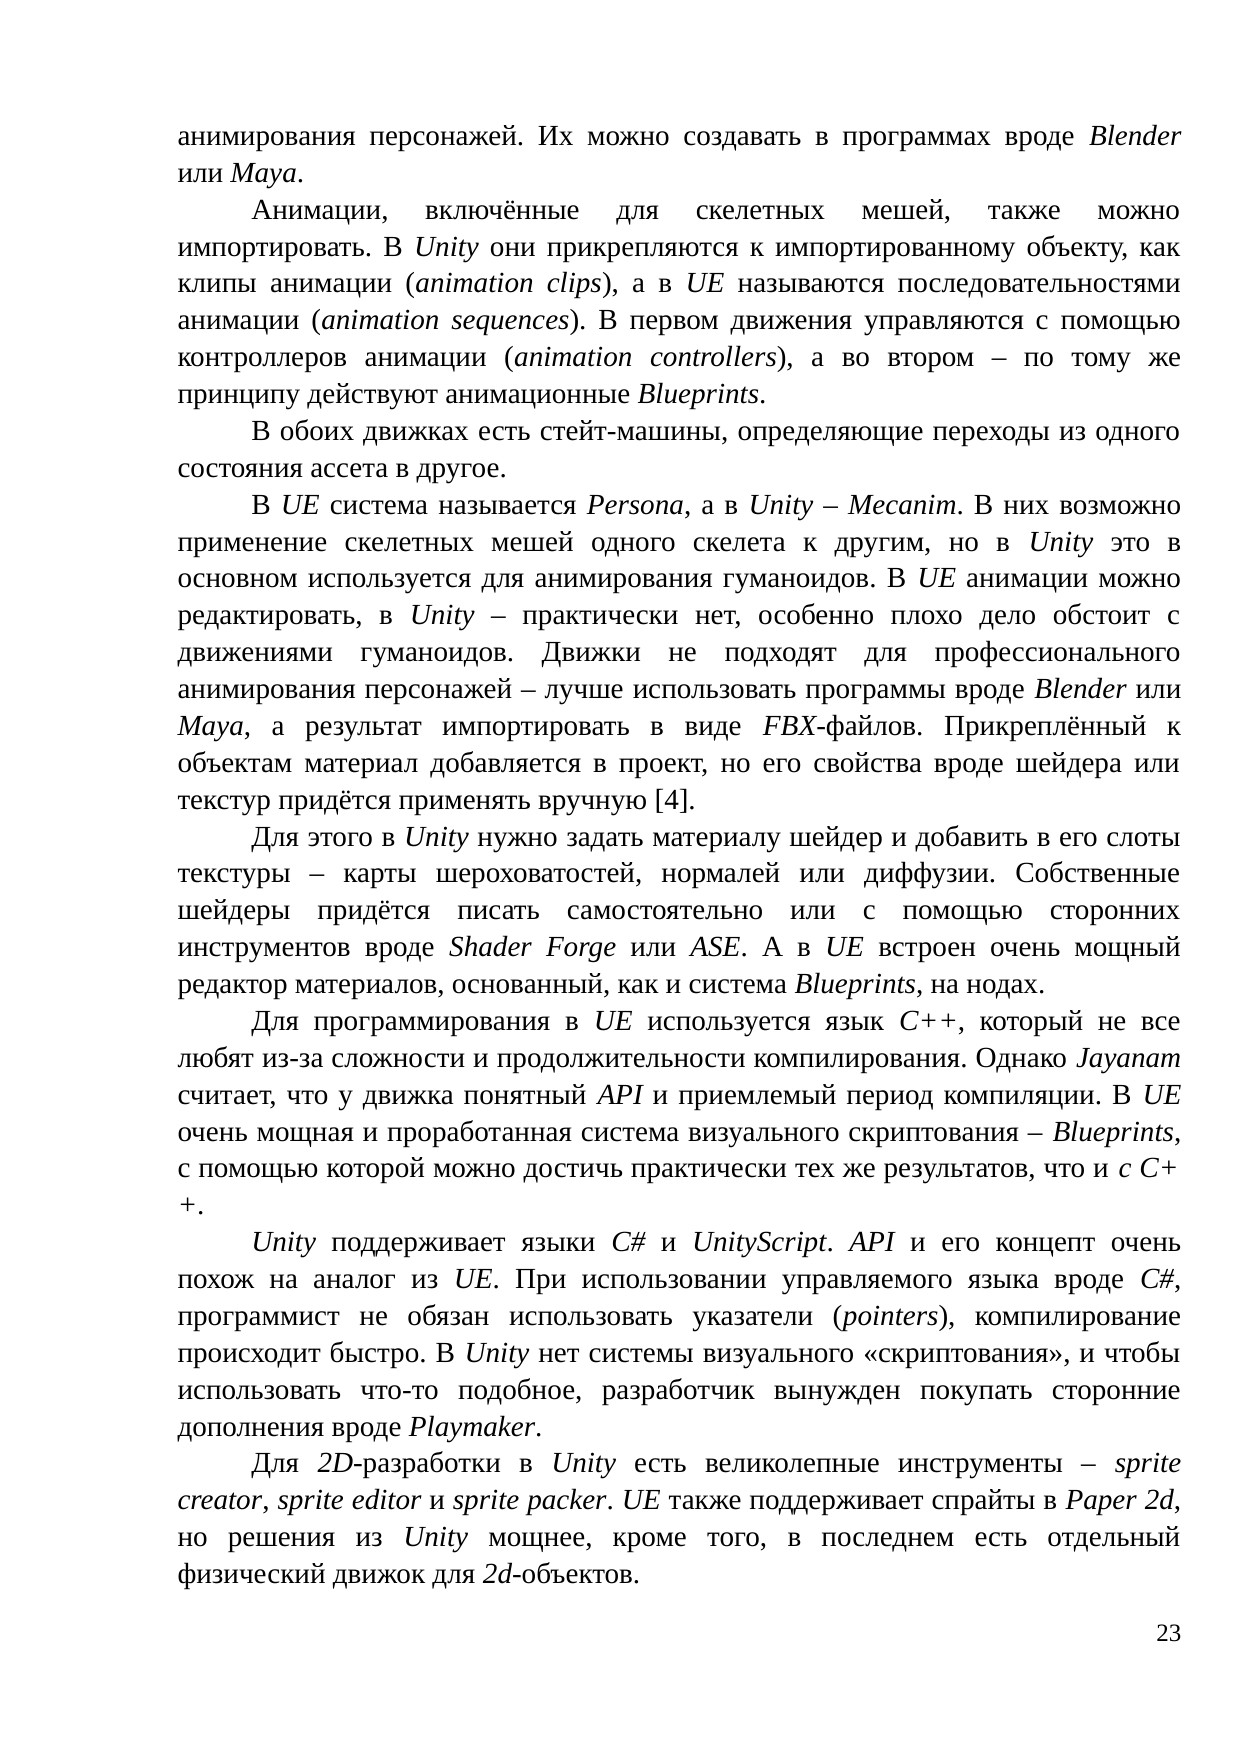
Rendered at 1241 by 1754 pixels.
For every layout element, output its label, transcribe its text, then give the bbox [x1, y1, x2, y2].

text Для этого в Unity нужно задать материалу шейдер и добавить в его слоты текстуры – карты шероховатостей, нормалей или диффузии. Собственные шейдеры придётся писать самостоятельно или с помощью сторонних инструментов вроде Shader Forge или ASE. А в UE встроен очень мощный редактор материалов, основанный, как и система Blueprints, на нодах. [177, 819, 1181, 1000]
text В обоих движках есть стейт-машины, определяющие переходы из одного состояния ассета в другое. [177, 413, 1181, 483]
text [177, 118, 1181, 188]
text Unity поддерживает языки C# и UnityScript. API и его концепт очень похож на аналог из UE. При использовании управляемого языка вроде C#, программист не обязан использовать указатели (pointers), компилирование происходит быстро. В Unity нет системы визуального «скриптования», и чтобы использовать что-то подобное, разработчик вынужден покупать сторонние дополнения вроде Playmaker. [177, 1224, 1181, 1442]
text Анимации, включённые для скелетных мешей, также можно импортировать. В Unity они прикрепляются к импортированному объекту, как клипы анимации (animation clips), а в UE называются последовательностями анимации (animation sequences). В первом движения управляются с помощью контроллеров анимации (animation controllers), а во втором – по тому же принципу действуют анимационные Blueprints. [177, 192, 1181, 410]
text В UE система называется Persona, а в Unity – Mecanim. В них возможно применение скелетных мешей одного скелета к другим, но в Unity это в основном используется для анимирования гуманоидов. В UE анимации можно редактировать, в Unity – практически нет, особенно плохо дело обстоит с движениями гуманоидов. Движки не подходят для профессионального анимирования персонажей – лучше использовать программы вроде Blender или Maya, а результат импортировать в виде FBX-файлов. Прикреплённый к объектам материал добавляется в проект, но его свойства вроде шейдера или текстур придётся применять вручную [4]. [177, 487, 1181, 815]
text Для программирования в UE используется язык C++, который не все любят из-за сложности и продолжительности компилирования. Однако Jayanam считает, что у движка понятный API и приемлемый период компиляции. В UE очень мощная и проработанная система визуального скриптования – Blueprints, с помощью которой можно достичь практически тех же результатов, что и c C++. [177, 1003, 1181, 1221]
text Для 2D-разработки в Unity есть великолепные инструменты – sprite creator, sprite editor и sprite packer. UE также поддерживает спрайты в Paper 2d, но решения из Unity мощнее, кроме того, в последнем есть отдельный физический движок для 2d-объектов. [177, 1446, 1181, 1590]
